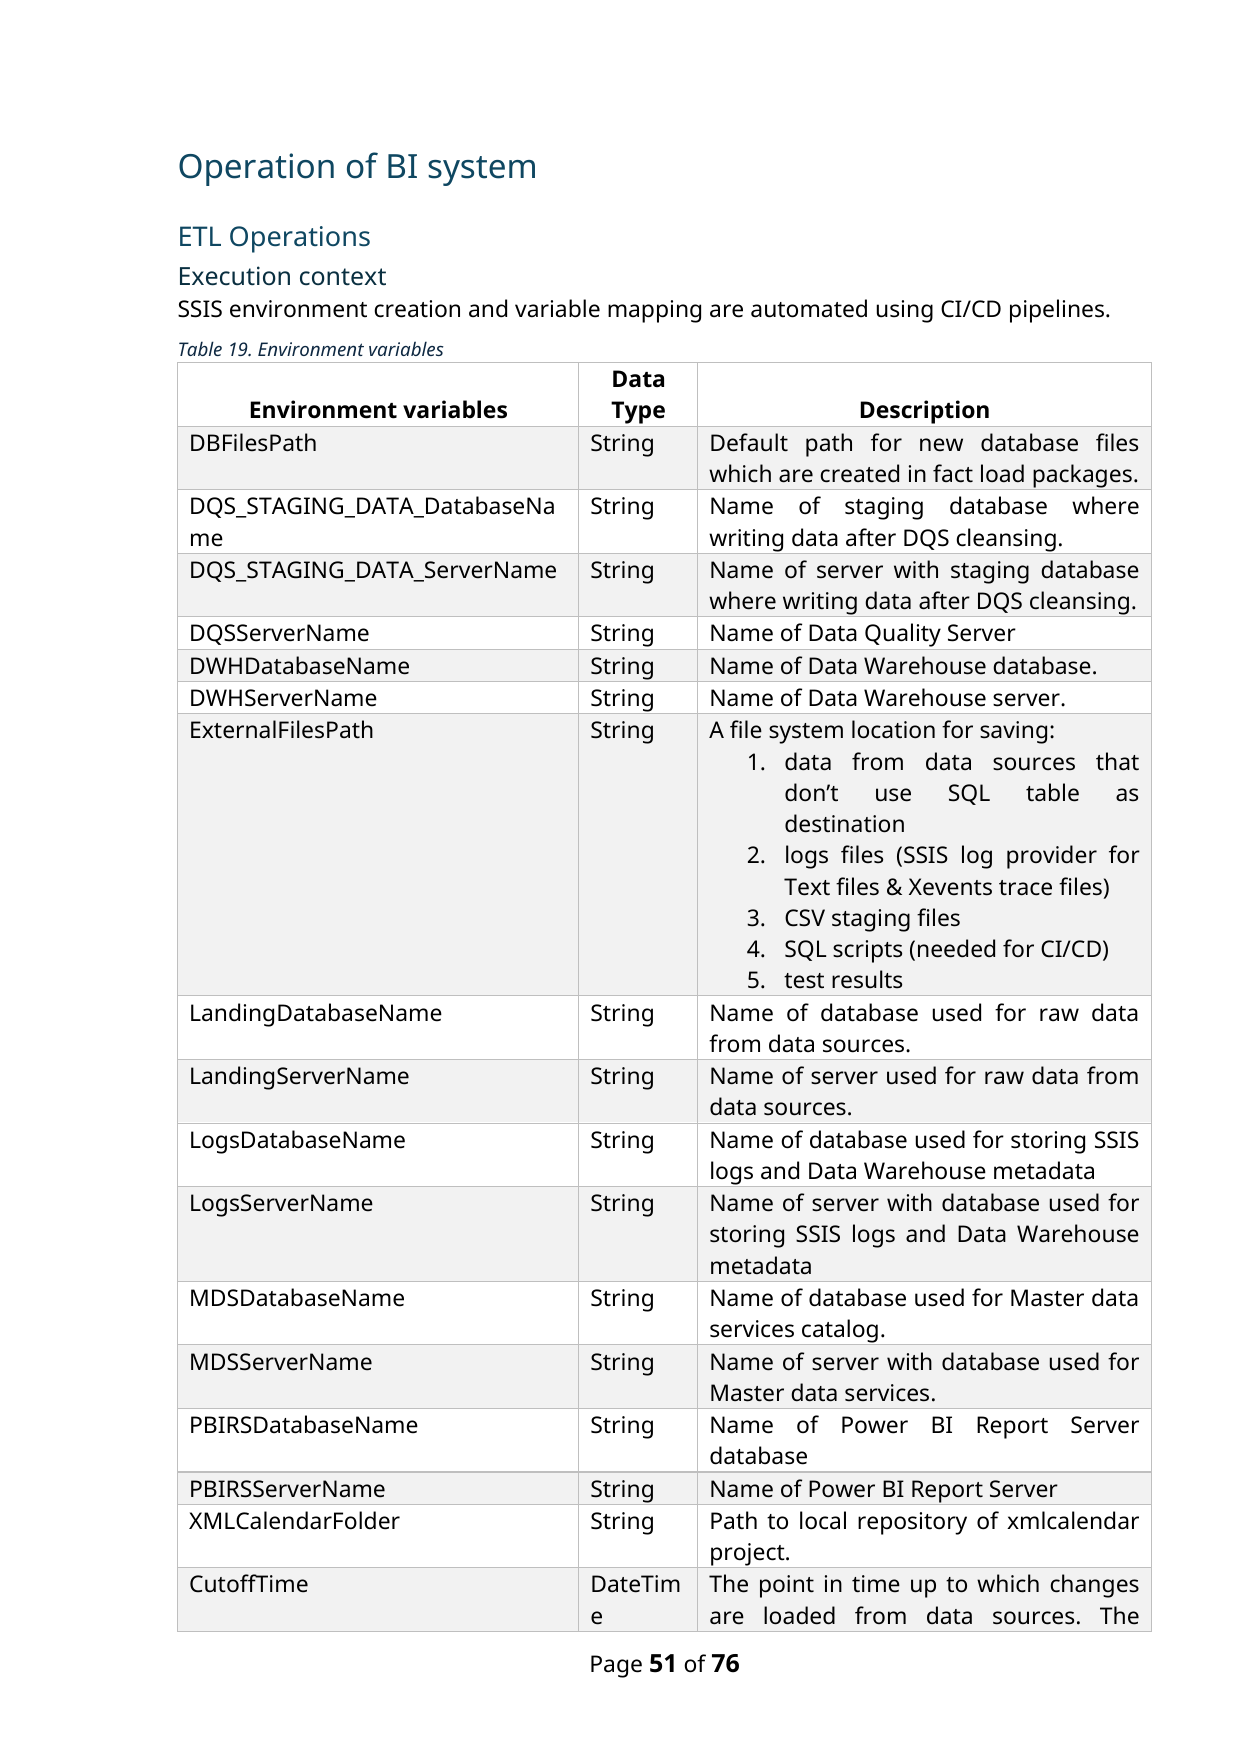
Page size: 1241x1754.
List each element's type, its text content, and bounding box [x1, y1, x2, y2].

table_header Description [698, 363, 1151, 426]
table_cell A file system location for saving: data from data sources that don’t use SQL table as destination logs files (SSIS log provider for Text files & Xevents trace files) CSV staging files SQL scripts (needed for CI/CD) test results [698, 714, 1151, 995]
table_cell Path to local repository of xmlcalendar project. [698, 1505, 1151, 1567]
table_cell PBIRSServerName [178, 1473, 578, 1504]
table_cell CutoffTime [178, 1568, 578, 1631]
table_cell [698, 1568, 1151, 1631]
table_cell String [579, 1124, 697, 1186]
table_cell String [579, 1473, 697, 1504]
table_cell Default path for new database files which are created in fact load packages. [698, 427, 1151, 489]
table_cell Name of Power BI Report Server [698, 1473, 1151, 1504]
table_cell String [579, 1345, 697, 1408]
table_cell String [579, 554, 697, 616]
table_cell Name of database used for storing SSIS logs and Data Warehouse metadata [698, 1124, 1151, 1186]
table_cell Name of database used for Master data services catalog. [698, 1282, 1151, 1344]
table_cell String [579, 1409, 697, 1471]
subtitle Operation of BI system [177, 143, 1152, 188]
table_cell DWHDatabaseName [178, 650, 578, 681]
table_cell Name of Data Quality Server [698, 617, 1151, 648]
table_cell String [579, 650, 697, 681]
table_cell LogsServerName [178, 1187, 578, 1281]
table_cell String [579, 682, 697, 713]
table_cell DateTime [579, 1568, 697, 1631]
table_cell DQS_STAGING_DATA_ServerName [178, 554, 578, 616]
table_cell String [579, 617, 697, 648]
table_header Data Type [579, 363, 697, 426]
table_cell String [579, 714, 697, 995]
table_cell String [579, 1060, 697, 1122]
table_cell DBFilesPath [178, 427, 578, 489]
subtitle ETL Operations [177, 218, 1152, 254]
table_cell Name of server with database used for Master data services. [698, 1345, 1151, 1408]
table_cell XMLCalendarFolder [178, 1505, 578, 1567]
table_cell String [579, 427, 697, 489]
table_cell Name of Power BI Report Server database [698, 1409, 1151, 1471]
table_header Environment variables [178, 363, 578, 426]
table_cell Name of server with staging database where writing data after DQS cleansing. [698, 554, 1151, 616]
table_cell String [579, 1187, 697, 1281]
table_cell DWHServerName [178, 682, 578, 713]
table_cell Name of database used for raw data from data sources. [698, 996, 1151, 1059]
table_cell MDSDatabaseName [178, 1282, 578, 1344]
table_cell MDSServerName [178, 1345, 578, 1408]
subtitle Execution context [177, 259, 1152, 293]
text SSIS environment creation and variable mapping are automated using CI/CD pipelines. [177, 293, 1152, 324]
table_cell Name of Data Warehouse server. [698, 682, 1151, 713]
table_cell String [579, 490, 697, 553]
text Table 19. Environment variables [177, 337, 1152, 362]
table_cell Name of server with database used for storing SSIS logs and Data Warehouse metadata [698, 1187, 1151, 1281]
table_cell LandingServerName [178, 1060, 578, 1122]
table_cell ExternalFilesPath [178, 714, 578, 995]
table_cell String [579, 1505, 697, 1567]
table_cell String [579, 996, 697, 1059]
table_cell DQS_STAGING_DATA_DatabaseName [178, 490, 578, 553]
table_cell Name of Data Warehouse database. [698, 650, 1151, 681]
table_cell PBIRSDatabaseName [178, 1409, 578, 1471]
table_cell DQSServerName [178, 617, 578, 648]
table_cell Name of staging database where writing data after DQS cleansing. [698, 490, 1151, 553]
table_cell String [579, 1282, 697, 1344]
table_cell LogsDatabaseName [178, 1124, 578, 1186]
table_cell Name of server used for raw data from data sources. [698, 1060, 1151, 1122]
table_cell LandingDatabaseName [178, 996, 578, 1059]
